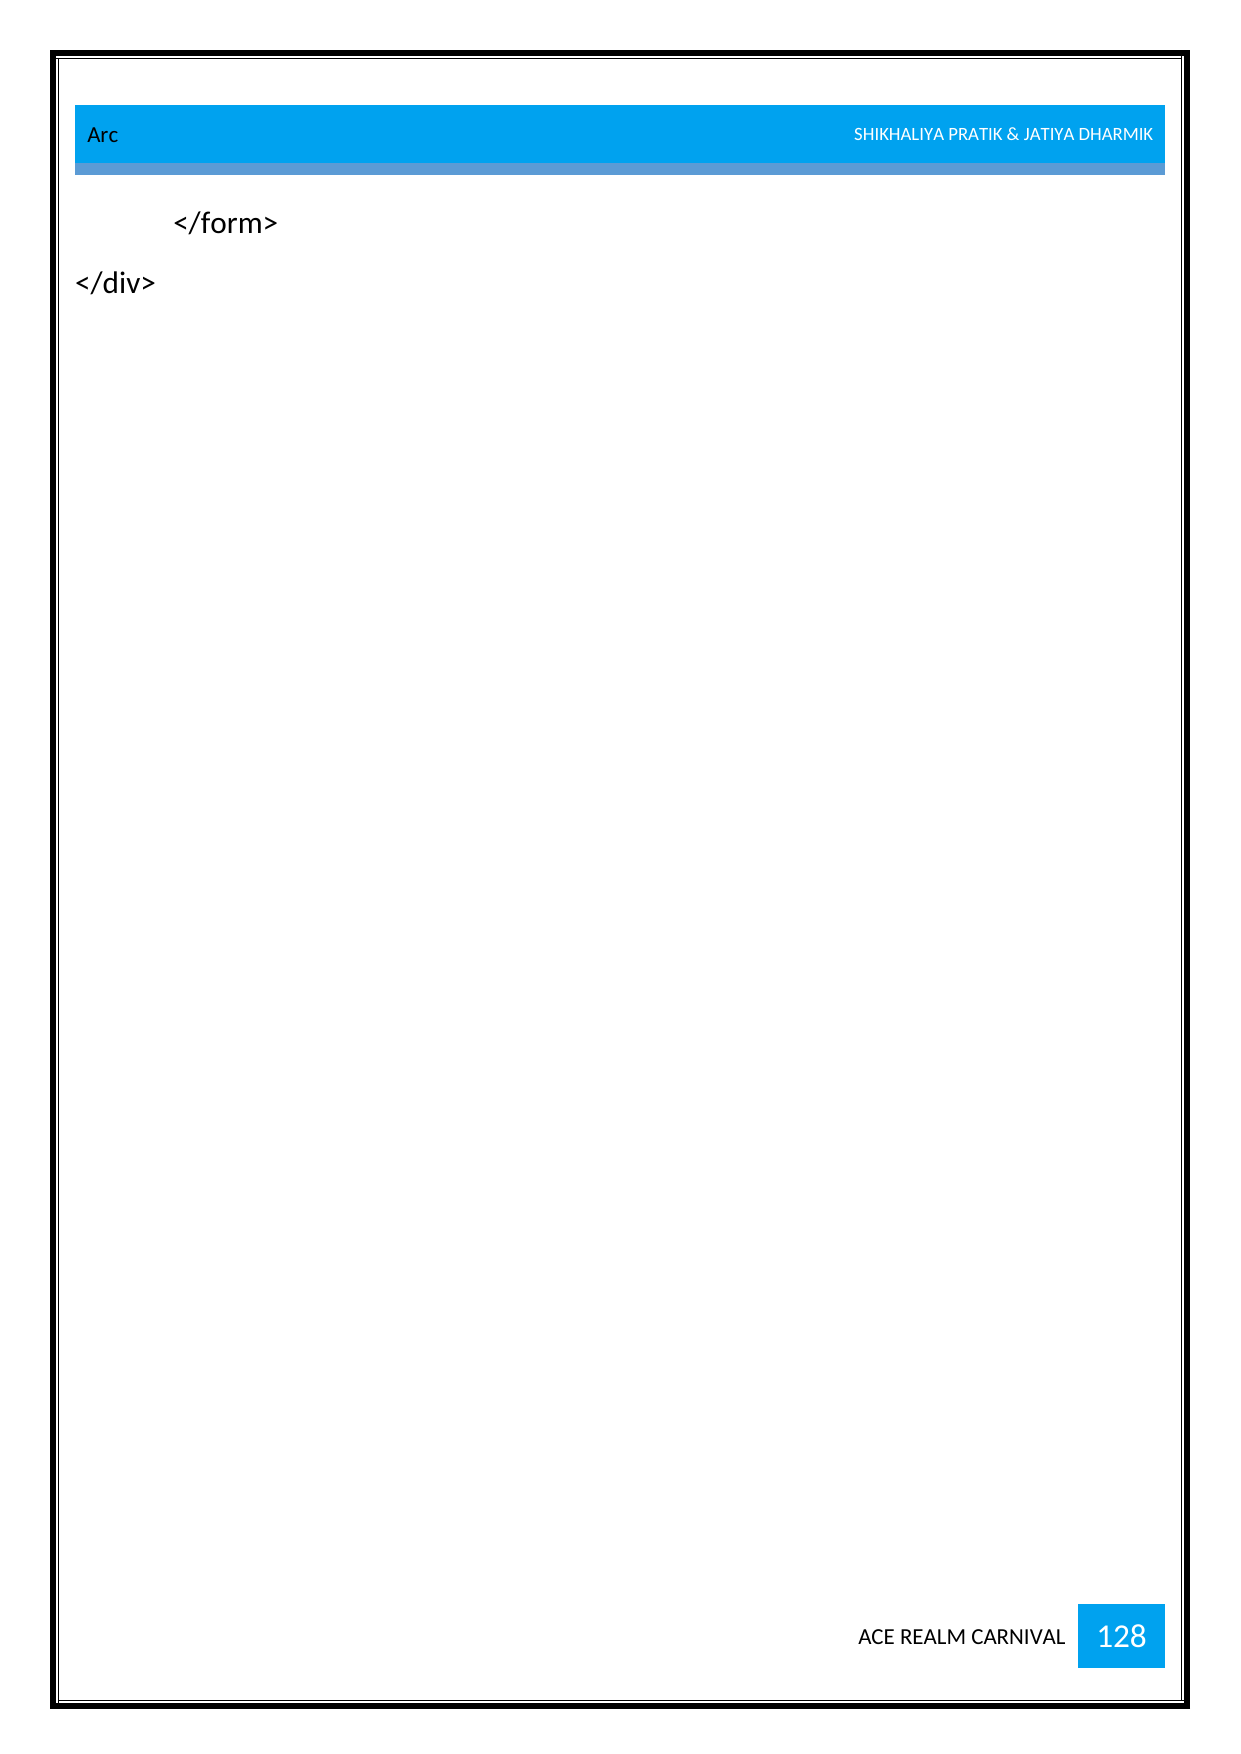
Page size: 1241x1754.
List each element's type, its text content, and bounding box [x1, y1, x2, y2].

text </div> [75, 263, 1082, 301]
text </form> [75, 203, 1082, 241]
